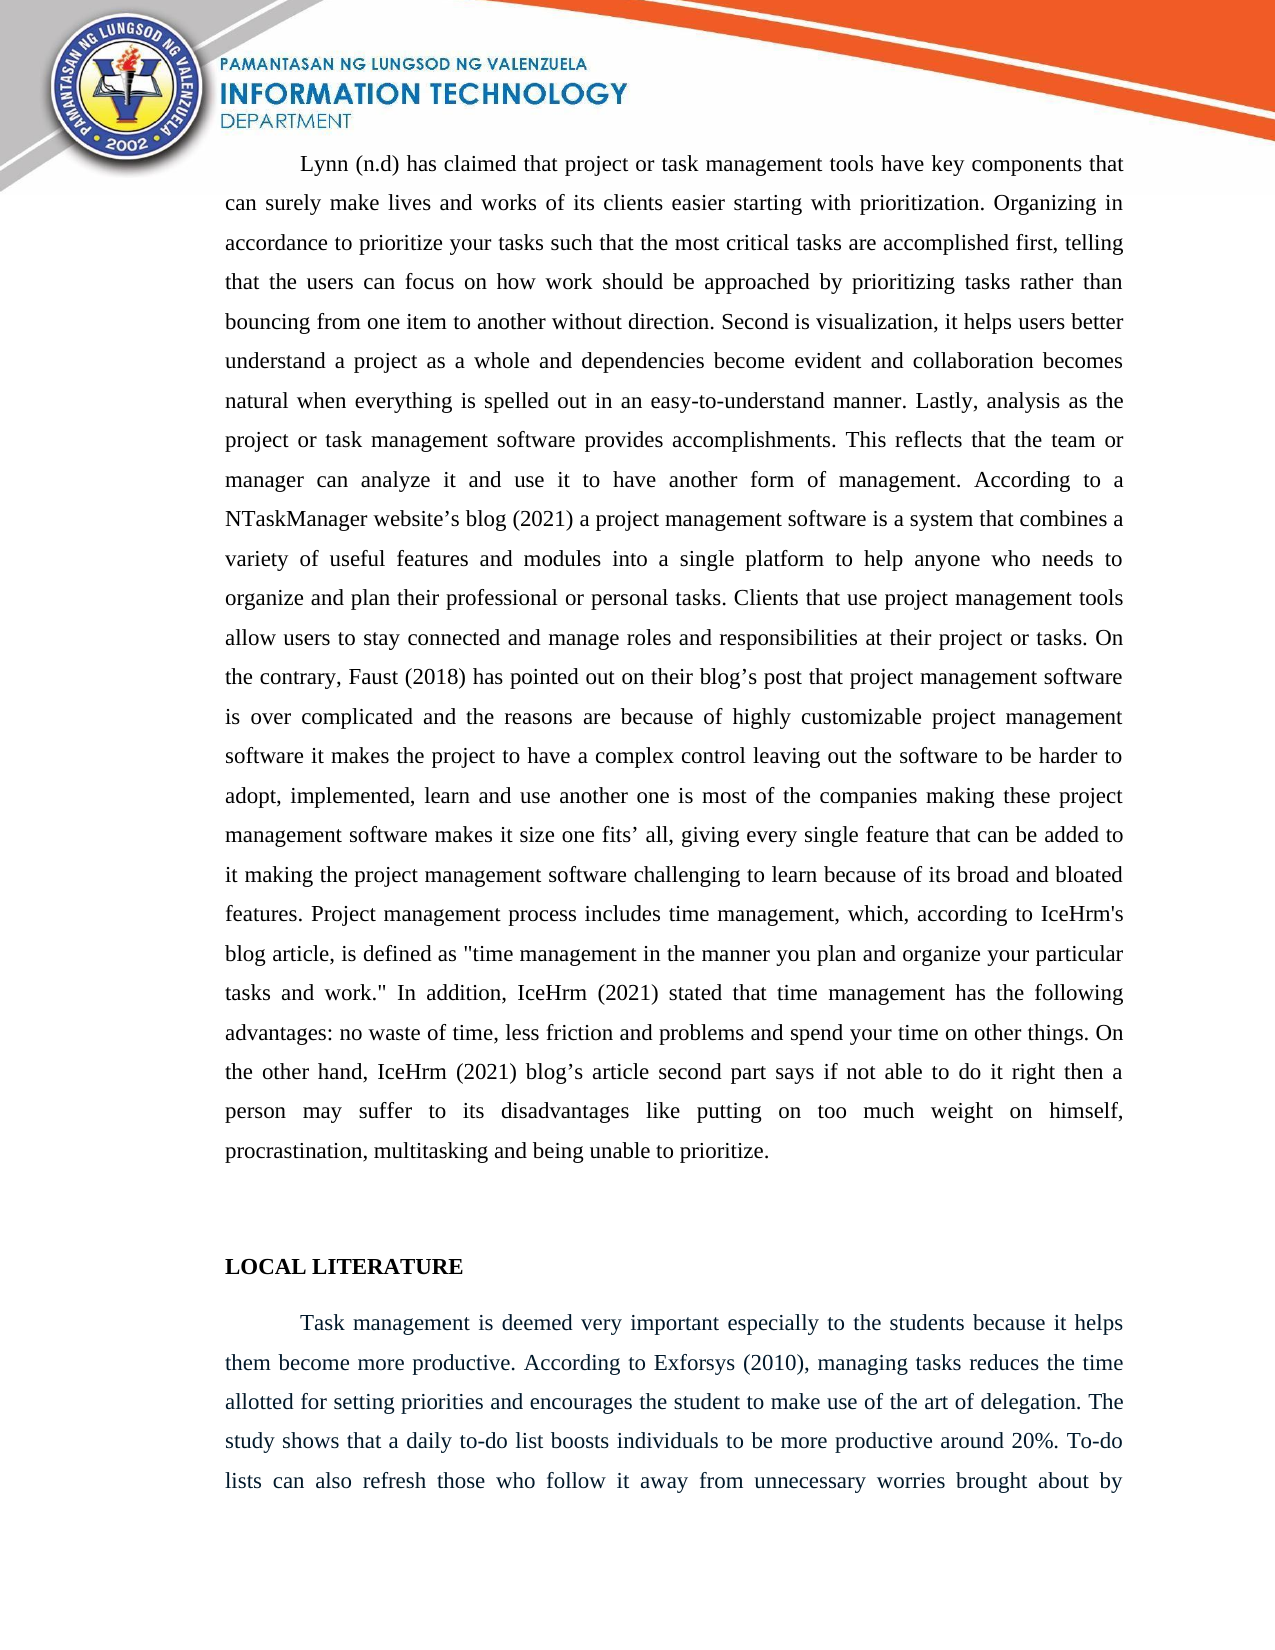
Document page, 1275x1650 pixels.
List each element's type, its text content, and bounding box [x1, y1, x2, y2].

text Lynn (n.d) has claimed that project or task management tools have key components that can surely make lives and works of its clients easier starting with prioritization. Organizing in accordance to prioritize your tasks such that the most critical tasks are accomplished first, telling that the users can focus on how work should be approached by prioritizing tasks rather than bouncing from one item to another without direction. Second is visualization, it helps users better understand a project as a whole and dependencies become evident and collaboration becomes natural when everything is spelled out in an easy-to-understand manner. Lastly, analysis as the project or task management software provides accomplishments. This reflects that the team or manager can analyze it and use it to have another form of management. According to a NTaskManager website’s blog (2021) a project management software is a system that combines a variety of useful features and modules into a single platform to help anyone who needs to organize and plan their professional or personal tasks. Clients that use project management tools allow users to stay connected and manage roles and responsibilities at their project or tasks. On the contrary, Faust (2018) has pointed out on their blog’s post that project management software is over complicated and the reasons are because of highly customizable project management software it makes the project to have a complex control leaving out the software to be harder to adopt, implemented, learn and use another one is most of the companies making these project management software makes it size one fits’ all, giving every single feature that can be added to it making the project management software challenging to learn because of its broad and bloated features. Project management process includes time management, which, according to IceHrm's blog article, is defined as "time management in the manner you plan and organize your particular tasks and work." In addition, IceHrm (2021) stated that time management has the following advantages: no waste of time, less friction and problems and spend your time on other things. On the other hand, IceHrm (2021) blog’s article second part says if not able to do it right then a person may suffer to its disadvantages like putting on too much weight on himself, procrastination, multitasking and being unable to prioritize. [225, 150, 1125, 1163]
picture [0, 0, 1275, 195]
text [225, 1309, 1125, 1493]
text LOCAL LITERATURE [225, 1253, 1125, 1279]
